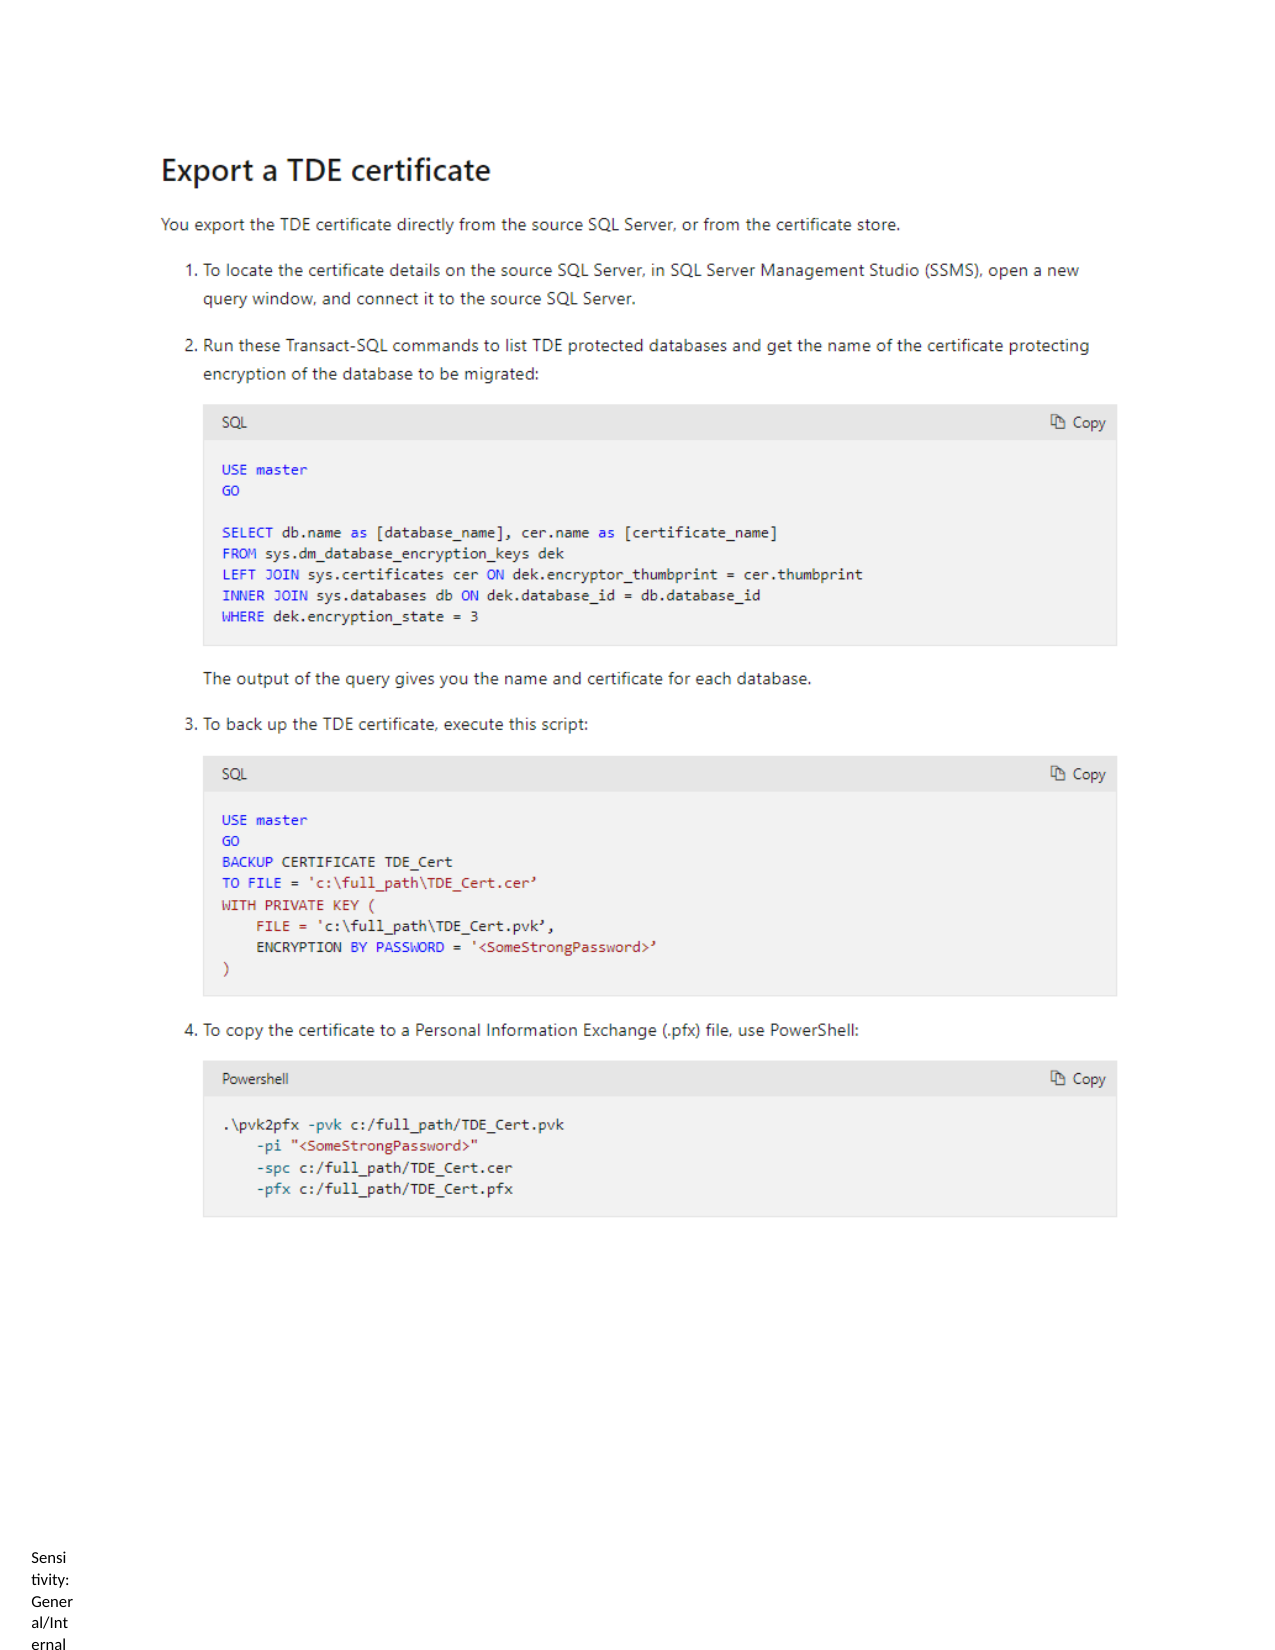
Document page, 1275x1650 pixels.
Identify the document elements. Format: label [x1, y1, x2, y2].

picture [150, 150, 1125, 1226]
